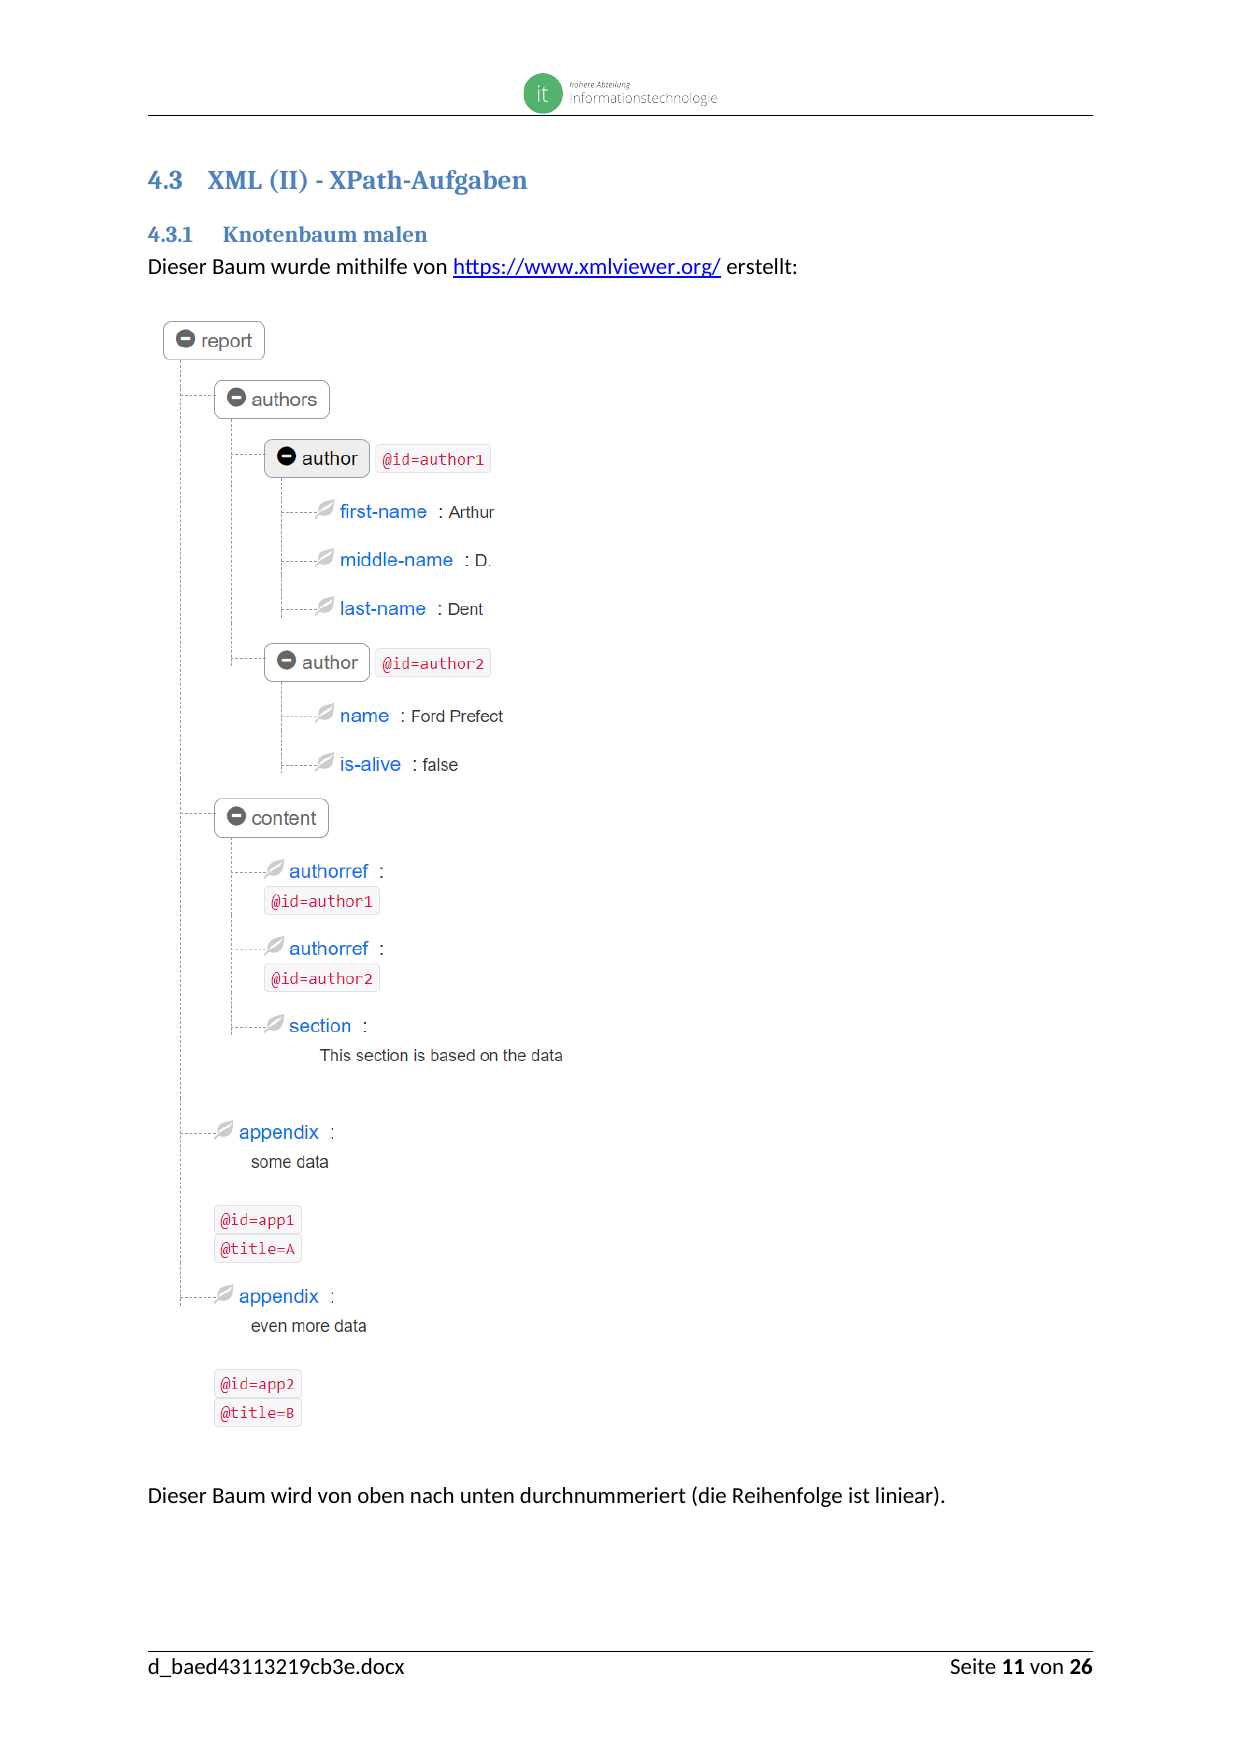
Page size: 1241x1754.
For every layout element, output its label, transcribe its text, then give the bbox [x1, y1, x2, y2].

subtitle XML (II) - XPath-Aufgaben [148, 165, 1093, 196]
text Dieser Baum wird von oben nach unten durchnummeriert (die Reihenfolge ist liniear). [148, 1481, 1093, 1509]
text Dieser Baum wurde mithilfe von https://www.xmlviewer.org/ erstellt: [148, 252, 1093, 280]
picture [523, 73, 717, 114]
subtitle Knotenbaum malen [148, 222, 1093, 248]
picture [147, 305, 618, 1457]
